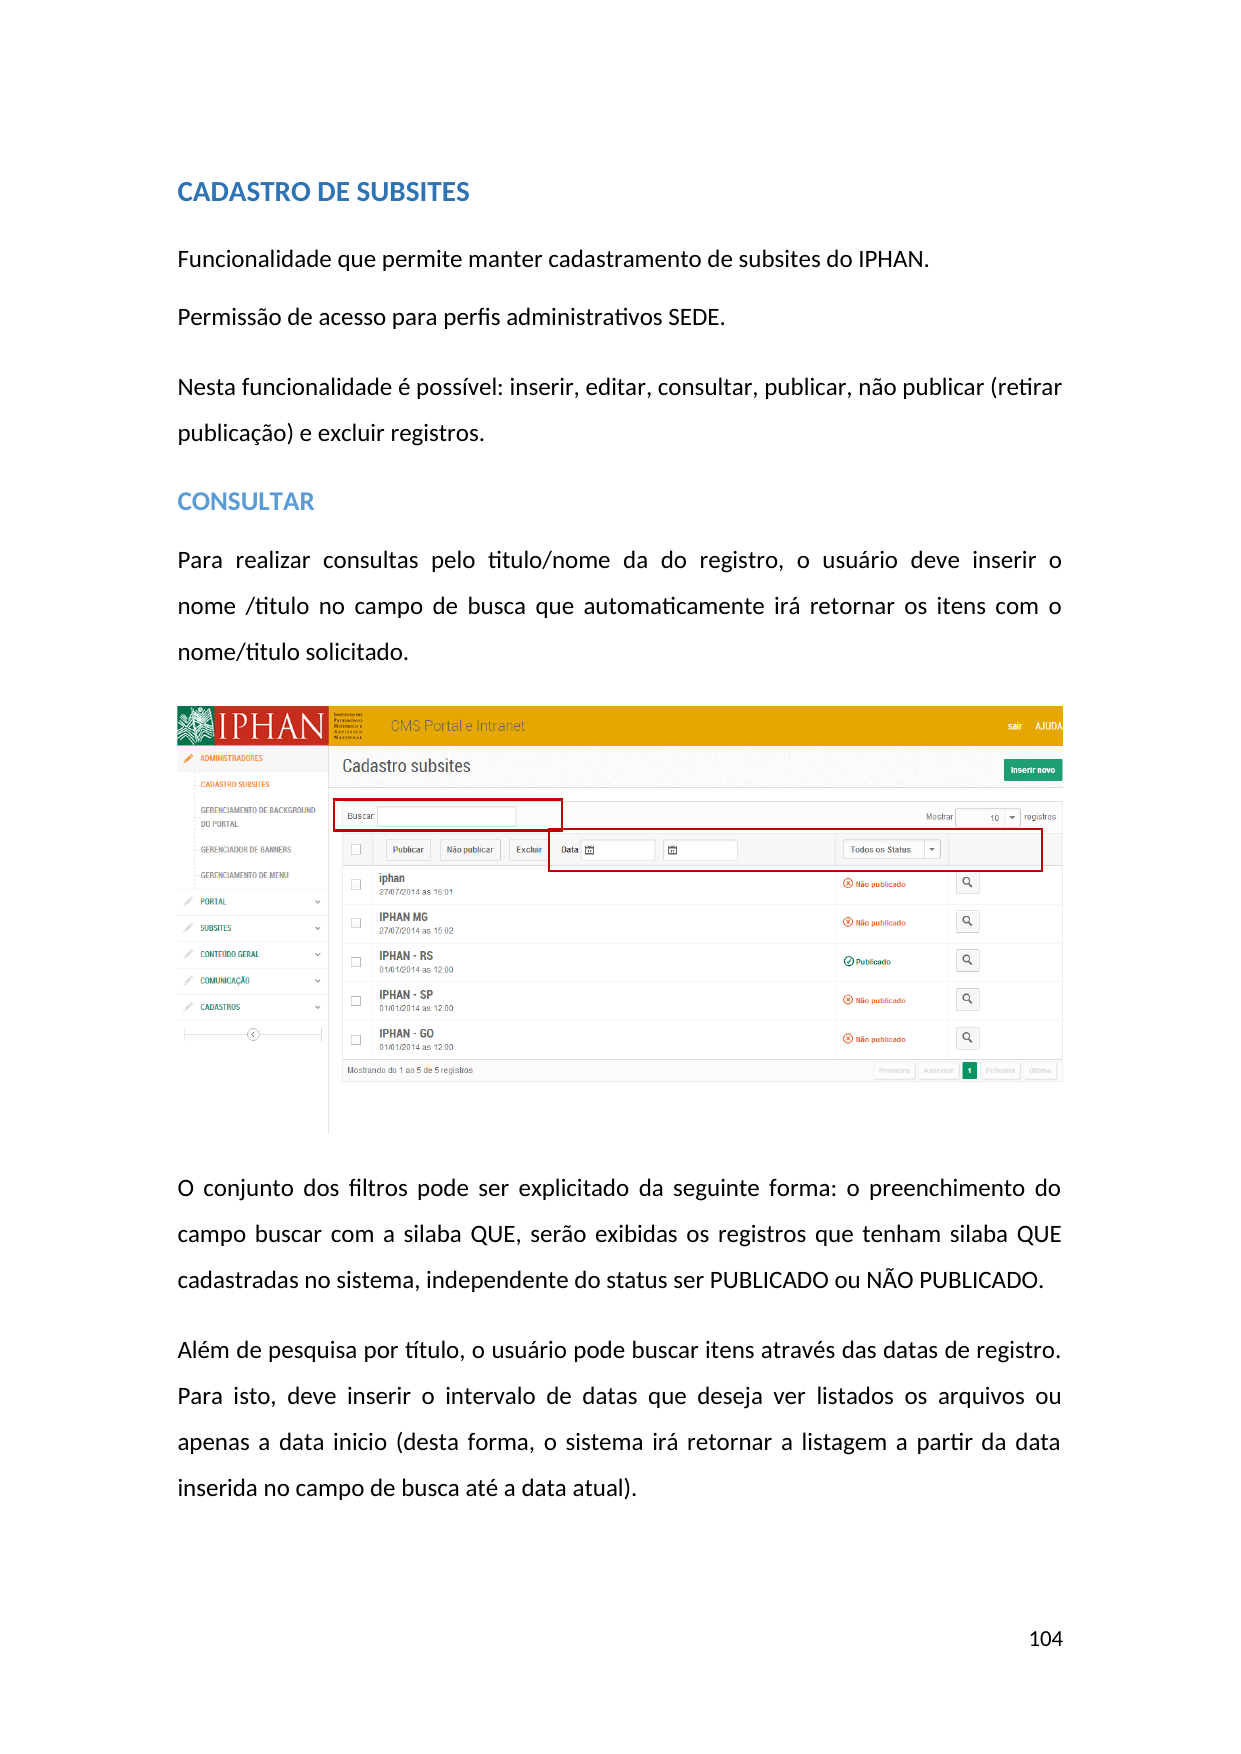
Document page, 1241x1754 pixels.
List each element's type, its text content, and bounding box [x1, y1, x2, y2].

subtitle CADASTRO DE SUBSITES [177, 173, 1063, 208]
subtitle CONSULTAR [177, 484, 1063, 517]
picture [177, 706, 1063, 1134]
text Funcionalidade que permite manter cadastramento de subsites do IPHAN. [177, 243, 1063, 273]
text O conjunto dos filtros pode ser explicitado da seguinte forma: o preenchimento do campo buscar com a silaba QUE, serão exibidas os registros que tenham silaba QUE cadastradas no sistema, independente do status ser PUBLICADO ou NÃO PUBLICADO. [177, 1172, 1063, 1294]
text Além de pesquisa por título, o usuário pode buscar itens através das datas de registro. Para isto, deve inserir o intervalo de datas que deseja ver listados os arquivos ou apenas a data inicio (desta forma, o sistema irá retornar a listagem a partir da data inserida no campo de busca até a data atual). [177, 1334, 1063, 1502]
text Nesta funcionalidade é possível: inserir, editar, consultar, publicar, não publicar (retirar publicação) e excluir registros. [177, 371, 1063, 448]
text Para realizar consultas pelo titulo/nome da do registro, o usuário deve inserir o nome /titulo no campo de busca que automaticamente irá retornar os itens com o nome/titulo solicitado. [177, 544, 1063, 666]
text Permissão de acesso para perfis administrativos SEDE. [177, 301, 1063, 331]
